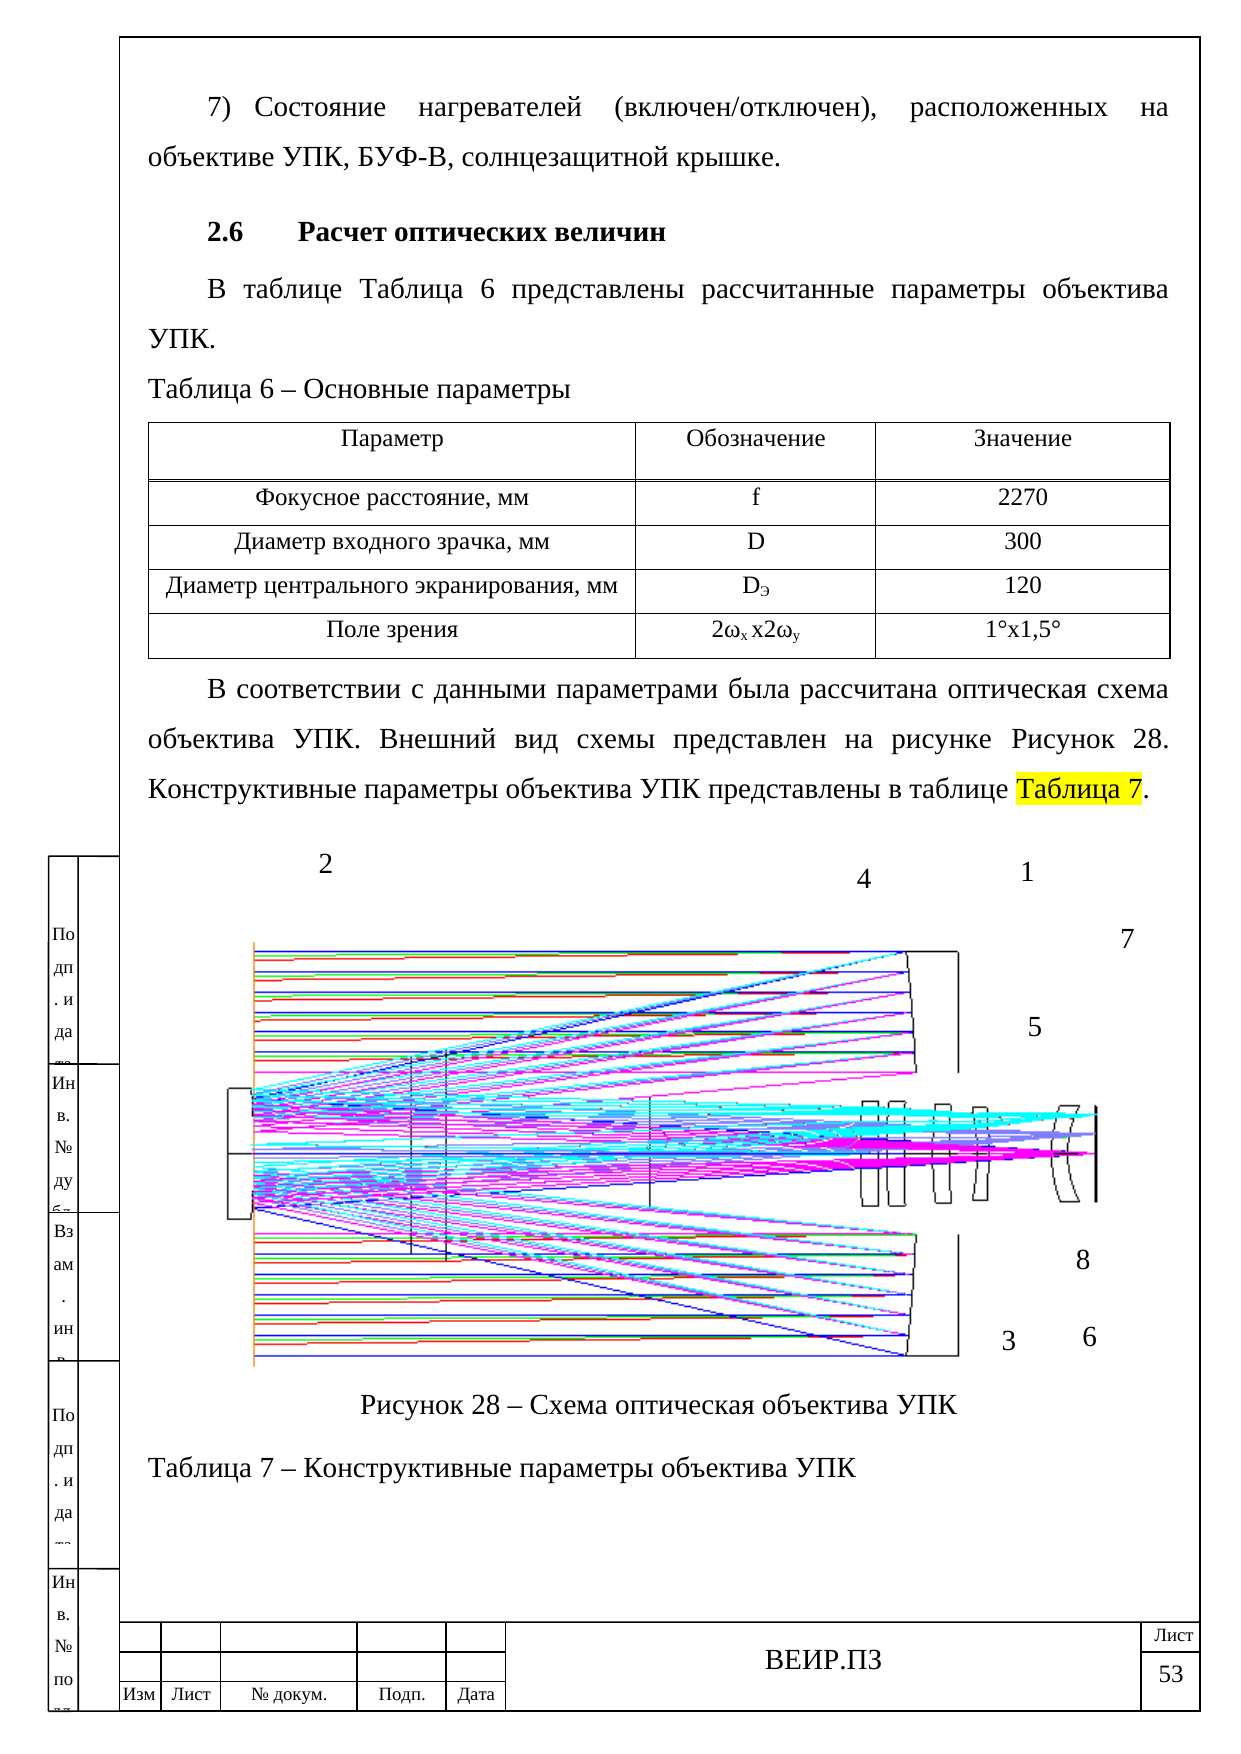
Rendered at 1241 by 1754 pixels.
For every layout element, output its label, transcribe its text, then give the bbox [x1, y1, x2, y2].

picture [208, 937, 1109, 1371]
text Таблица 7 – Конструктивные параметры объектива УПК [148, 1450, 1169, 1483]
table_cell Диаметр входного зрачка, мм [149, 526, 635, 569]
table_cell 2ωx x2ωy [636, 614, 875, 657]
table_cell Поле зрения [149, 614, 635, 657]
text В соответствии с данными параметрами была рассчитана оптическая схема объектива УПК. Внешний вид схемы представлен на рисунке Рисунок 28. Конструктивные параметры объектива УПК представлены в таблице Таблица 7. [148, 671, 1169, 805]
text Рисунок 28 – Схема оптическая объектива УПК [148, 1387, 1169, 1421]
text В таблице Таблица 6 представлены рассчитанные параметры объектива УПК. [148, 271, 1169, 355]
table_cell 2270 [876, 482, 1169, 525]
table_cell DЭ [636, 570, 875, 613]
table_header Значение [876, 423, 1169, 479]
table_cell D [636, 526, 875, 569]
table_cell 120 [876, 570, 1169, 613]
table_cell 300 [876, 526, 1169, 569]
text Состояние нагревателей (включен/отключен), расположенных на объективе УПК, БУФ-В, солнцезащитной крышке. [148, 89, 1169, 172]
table_header Параметр [149, 423, 635, 479]
table_cell 1°х1,5° [876, 614, 1169, 657]
text Таблица 6 – Основные параметры [148, 371, 1169, 405]
subtitle Расчет оптических величин [148, 214, 1169, 248]
table_cell Фокусное расстояние, мм [149, 482, 635, 525]
table_header Обозначение [636, 423, 875, 479]
table_cell f [636, 482, 875, 525]
table_cell Диаметр центрального экранирования, мм [149, 570, 635, 613]
